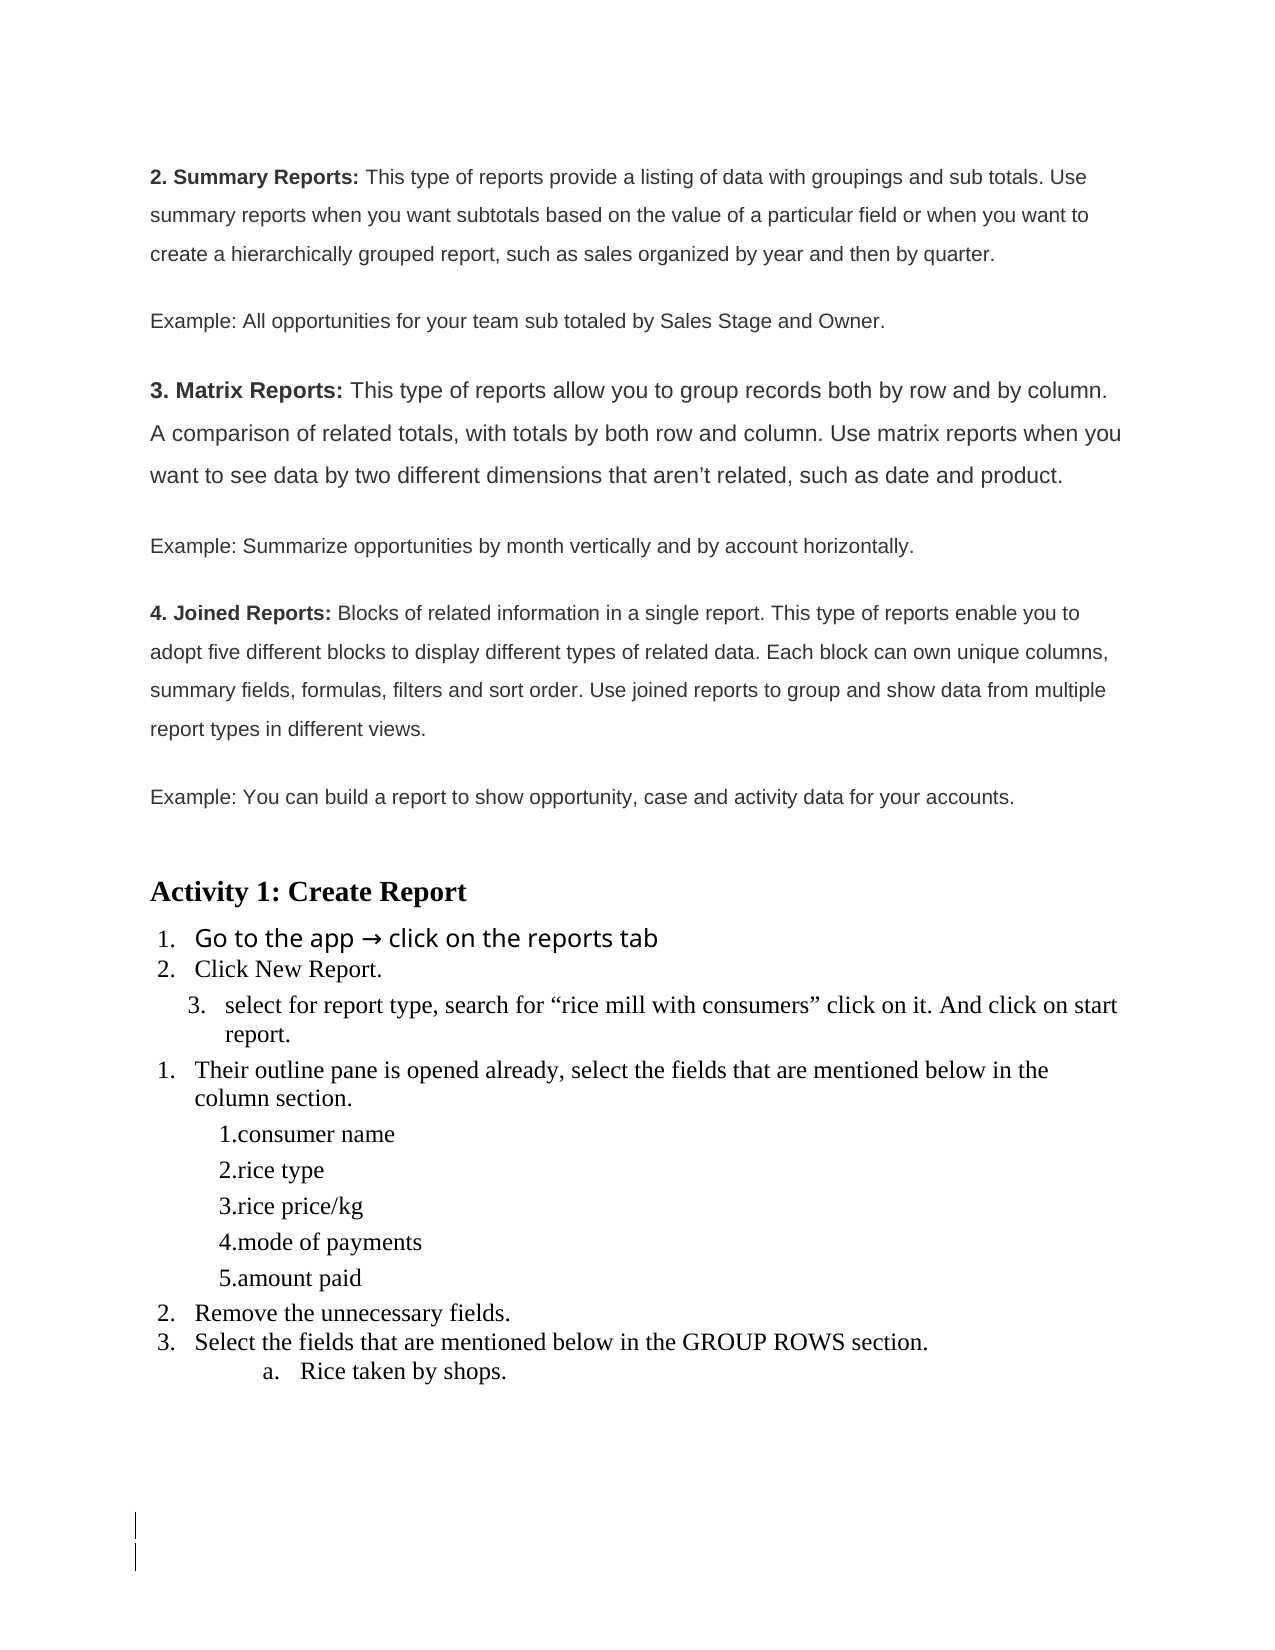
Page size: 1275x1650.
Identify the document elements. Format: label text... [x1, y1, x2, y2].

text Example: Summarize opportunities by month vertically and by account horizontally. [127, 519, 1148, 572]
text Example: You can build a report to show opportunity, case and activity data for your accounts. [127, 770, 1148, 823]
text Example: All opportunities for your team sub totaled by Sales Stage and Owner. [127, 295, 1148, 348]
text 1.consumer name [150, 1119, 1125, 1148]
text 5.amount paid [150, 1263, 1125, 1291]
list Click New Report. [157, 954, 1125, 983]
list Go to the app → click on the reports tab [157, 920, 1125, 954]
subtitle Activity 1: Create Report [280, 874, 1125, 908]
text 4. Joined Reports: Blocks of related information in a single report. This type of reports enable you to adopt five different blocks to display different types of related data. Each block can own unique columns, summary fields, formulas, filters and sort order. Use joined reports to group and show data from multiple report types in different views. [127, 587, 1148, 755]
text 2.rice type [150, 1155, 1125, 1184]
list Rice taken by shops. [262, 1356, 1125, 1385]
list Their outline pane is opened already, select the fields that are mentioned below in the column section. [157, 1055, 1125, 1112]
text 4.mode of payments [150, 1227, 1125, 1256]
subtitle Activity 1: Create Report [150, 874, 271, 908]
text 3. Matrix Reports: This type of reports allow you to group records both by row and by column. A comparison of related totals, with totals by both row and column. Use matrix reports when you want to see data by two different dimensions that aren’t related, such as date and product. [127, 362, 1148, 503]
list Select the fields that are mentioned below in the GROUP ROWS section. [157, 1327, 1125, 1356]
list select for report type, search for “rice mill with consumers” click on it. And click on start report. [187, 990, 1125, 1048]
list Remove the unnecessary fields. [157, 1298, 1125, 1327]
text 2. Summary Reports: This type of reports provide a listing of data with groupings and sub totals. Use summary reports when you want subtotals based on the value of a particular field or when you want to create a hierarchically grouped report, such as sales organized by year and then by quarter. [127, 150, 1148, 280]
text 3.rice price/kg [150, 1191, 1125, 1220]
